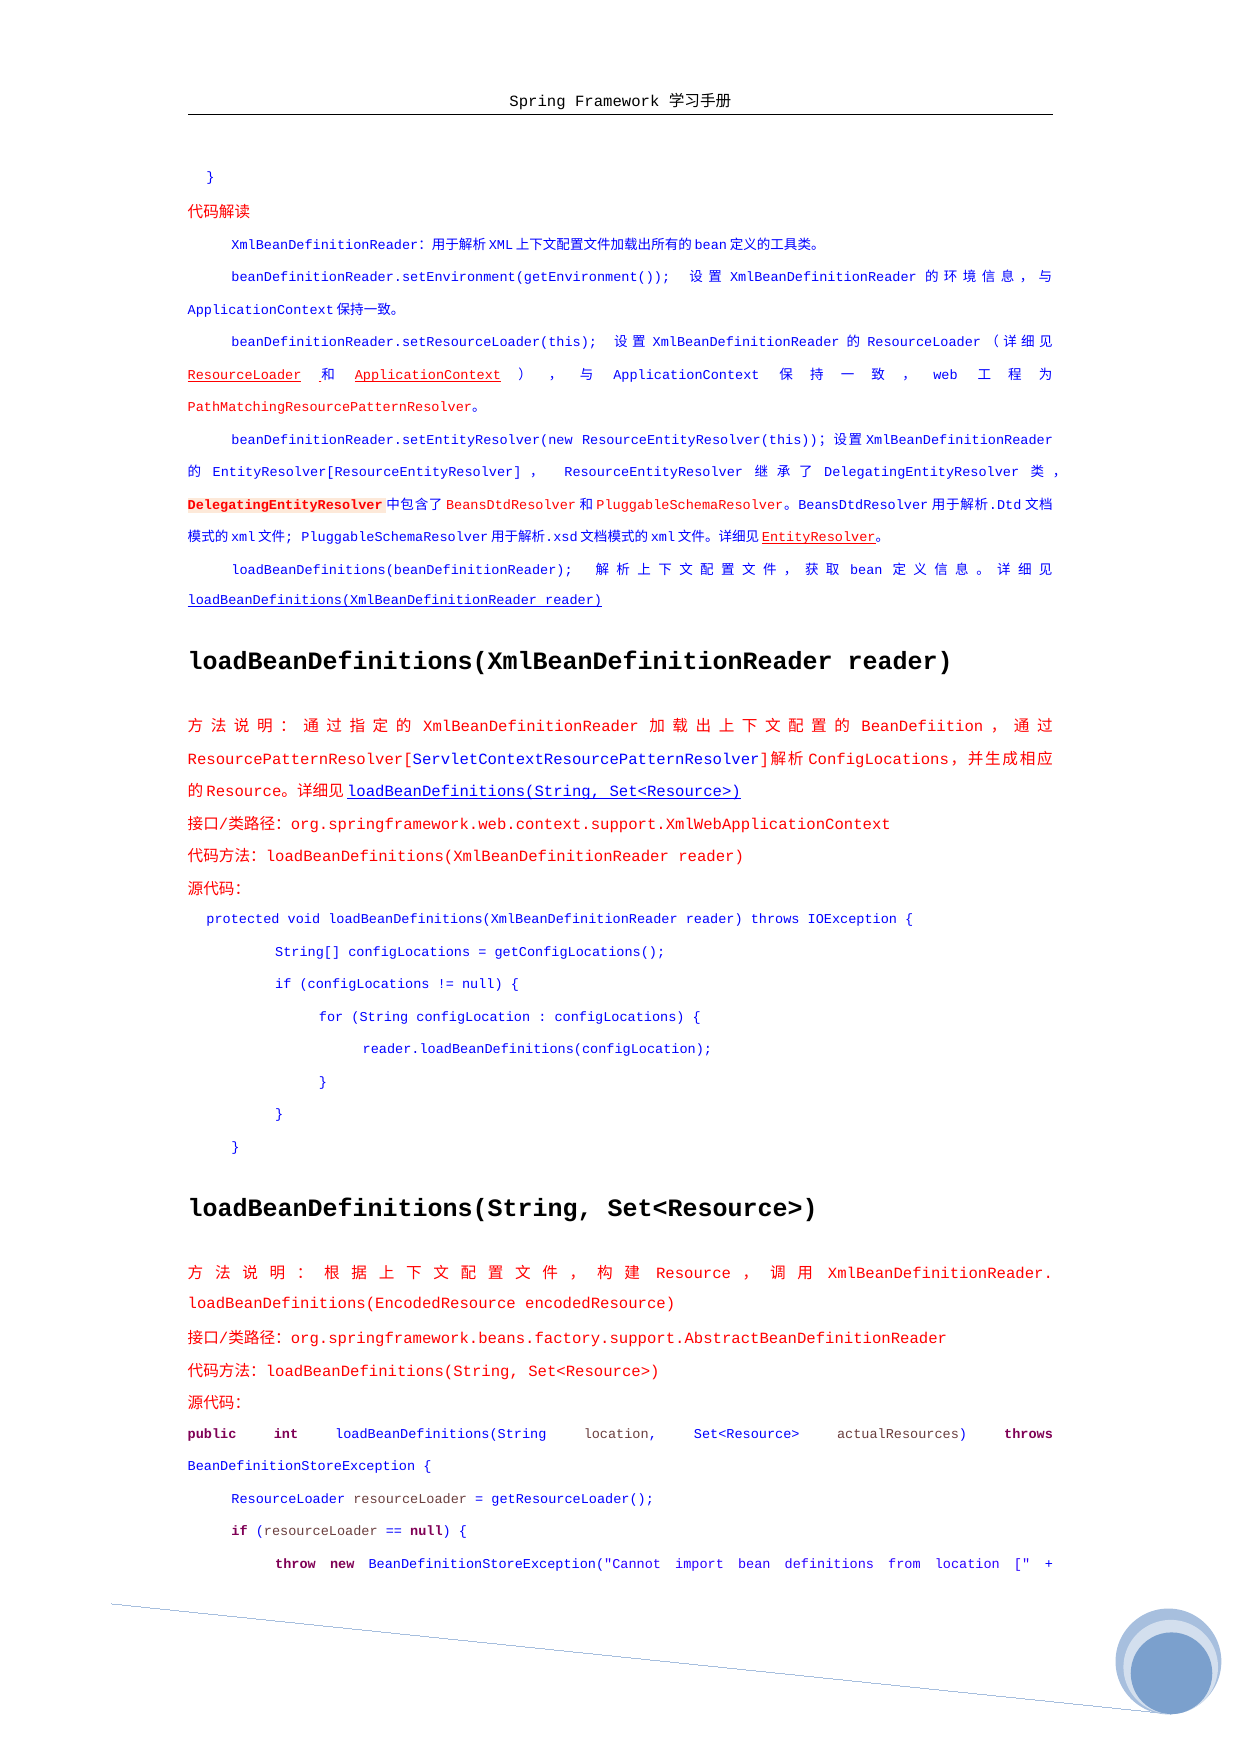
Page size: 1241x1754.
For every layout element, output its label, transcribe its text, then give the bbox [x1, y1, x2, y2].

list 源代码： [187, 871, 1053, 904]
list 接口/类路径：org.springframework.beans.factory.support.AbstractBeanDefinitionReader [187, 1321, 1053, 1353]
list 源代码： [187, 1386, 1053, 1418]
text public int loadBeanDefinitions(String location, Set<Resource> actualResources) throws BeanDefinitionStoreException { [187, 1418, 1053, 1483]
text if (configLocations != null) { [206, 969, 1053, 1001]
list 方法说明：通过指定的XmlBeanDefinitionReader加载出上下文配置的BeanDefiition，通过ResourcePatternResolver[ServletContextResourcePatternResolver]解析ConfigLocations，并生成相应的Resource。详细见loadBeanDefinitions(String, Set<Resource>) [187, 709, 1053, 806]
text } [206, 1131, 1053, 1164]
text beanDefinitionReader.setResourceLoader(this); 设置XmlBeanDefinitionReader的ResourceLoader（详细见ResourceLoader和ApplicationContext），与ApplicationContext保持一致，web工程为PathMatchingResourcePatternResolver。 [187, 324, 1053, 422]
text } [206, 162, 1053, 194]
list 代码方法：loadBeanDefinitions(XmlBeanDefinitionReader reader) [187, 839, 1053, 871]
text beanDefinitionReader.setEntityResolver(new ResourceEntityResolver(this))；设置XmlBeanDefinitionReader的EntityResolver[ResourceEntityResolver]， ResourceEntityResolver继承了DelegatingEntityResolver类，DelegatingEntityResolver中包含了BeansDtdResolver和PluggableSchemaResolver。BeansDtdResolver用于解析.Dtd文档模式的xml文件; PluggableSchemaResolver用于解析.xsd文档模式的xml文件。详细见EntityResolver。 [187, 422, 1053, 552]
subtitle loadBeanDefinitions(String, Set<Resource>) [187, 1193, 1053, 1226]
list 代码方法：loadBeanDefinitions(String, Set<Resource>) [187, 1353, 1053, 1386]
text } [206, 1066, 1053, 1099]
text ResourceLoader resourceLoader = getResourceLoader(); [187, 1483, 1053, 1516]
list 代码解读 [187, 194, 1053, 227]
text reader.loadBeanDefinitions(configLocation); [206, 1034, 1053, 1066]
text XmlBeanDefinitionReader：用于解析XML上下文配置文件加载出所有的bean定义的工具类。 [187, 227, 1053, 259]
text beanDefinitionReader.setEnvironment(getEnvironment()); 设置XmlBeanDefinitionReader的环境信息，与ApplicationContext保持一致。 [187, 259, 1053, 324]
text if (resourceLoader == null) { [187, 1516, 1053, 1548]
text loadBeanDefinitions(beanDefinitionReader); 解析上下文配置文件，获取bean定义信息。详细见loadBeanDefinitions(XmlBeanDefinitionReader reader) [187, 552, 1053, 617]
text for (String configLocation : configLocations) { [206, 1001, 1053, 1034]
subtitle loadBeanDefinitions(XmlBeanDefinitionReader reader) [187, 646, 1053, 679]
list 接口/类路径：org.springframework.web.context.support.XmlWebApplicationContext [187, 806, 1053, 839]
text String[] configLocations = getConfigLocations(); [206, 936, 1053, 969]
text } [206, 1099, 1053, 1131]
list 方法说明：根据上下文配置文件，构建Resource，调用XmlBeanDefinitionReader. loadBeanDefinitions(EncodedResource encodedResource) [187, 1256, 1053, 1321]
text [187, 1548, 1053, 1581]
text protected void loadBeanDefinitions(XmlBeanDefinitionReader reader) throws IOException { [206, 904, 1053, 936]
